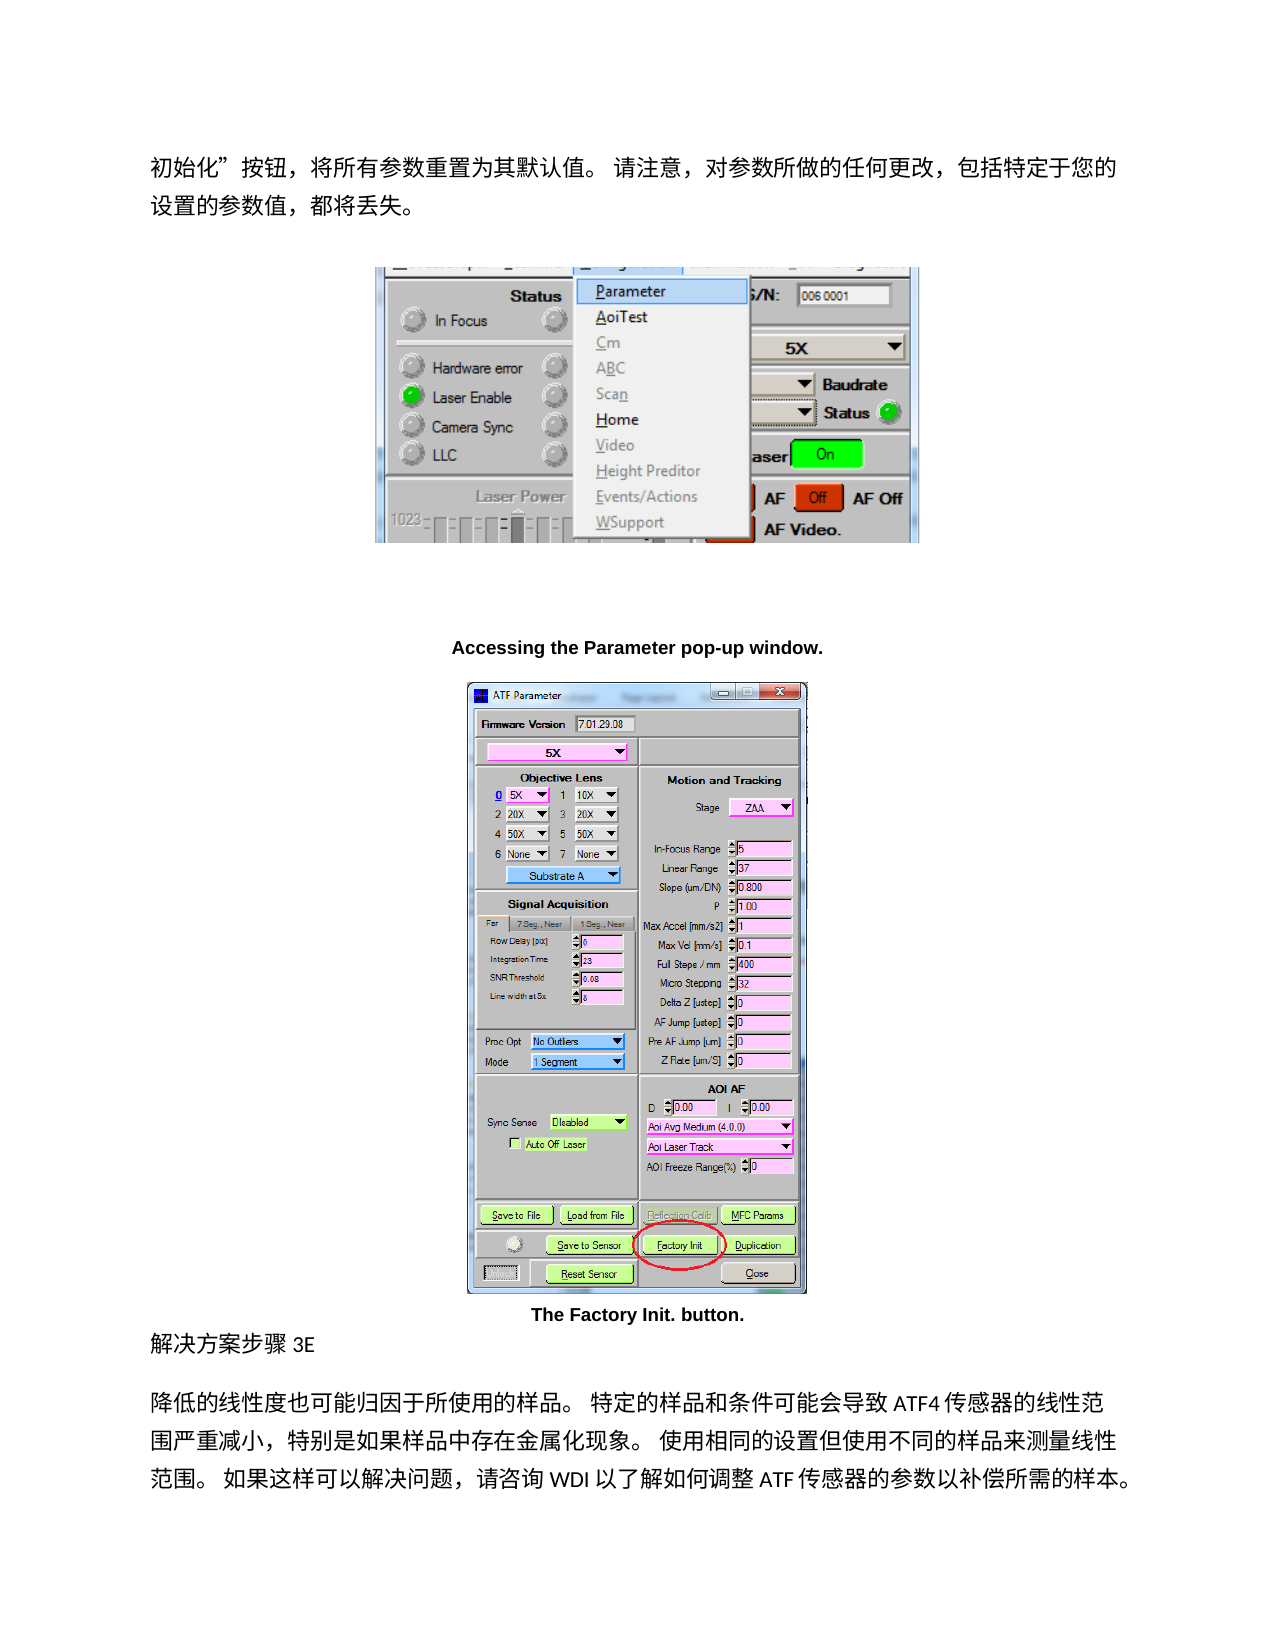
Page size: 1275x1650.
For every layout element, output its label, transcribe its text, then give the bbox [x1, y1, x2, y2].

text 解决方案步骤3E [150, 1326, 1125, 1359]
text The Factory Init. button. [150, 1304, 1125, 1326]
picture [375, 267, 920, 543]
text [150, 150, 1125, 221]
text 降低的线性度也可能归因于所使用的样品。 特定的样品和条件可能会导致ATF4传感器的线性范围严重减小，特别是如果样品中存在金属化现象。 使用相同的设置但使用不同的样品来测量线性范围。 如果这样可以解决问题，请咨询WDI以了解如何调整ATF传感器的参数以补偿所需的样本。 [150, 1384, 1125, 1494]
picture [467, 682, 808, 1294]
text Accessing the Parameter pop-up window. [150, 637, 1125, 658]
